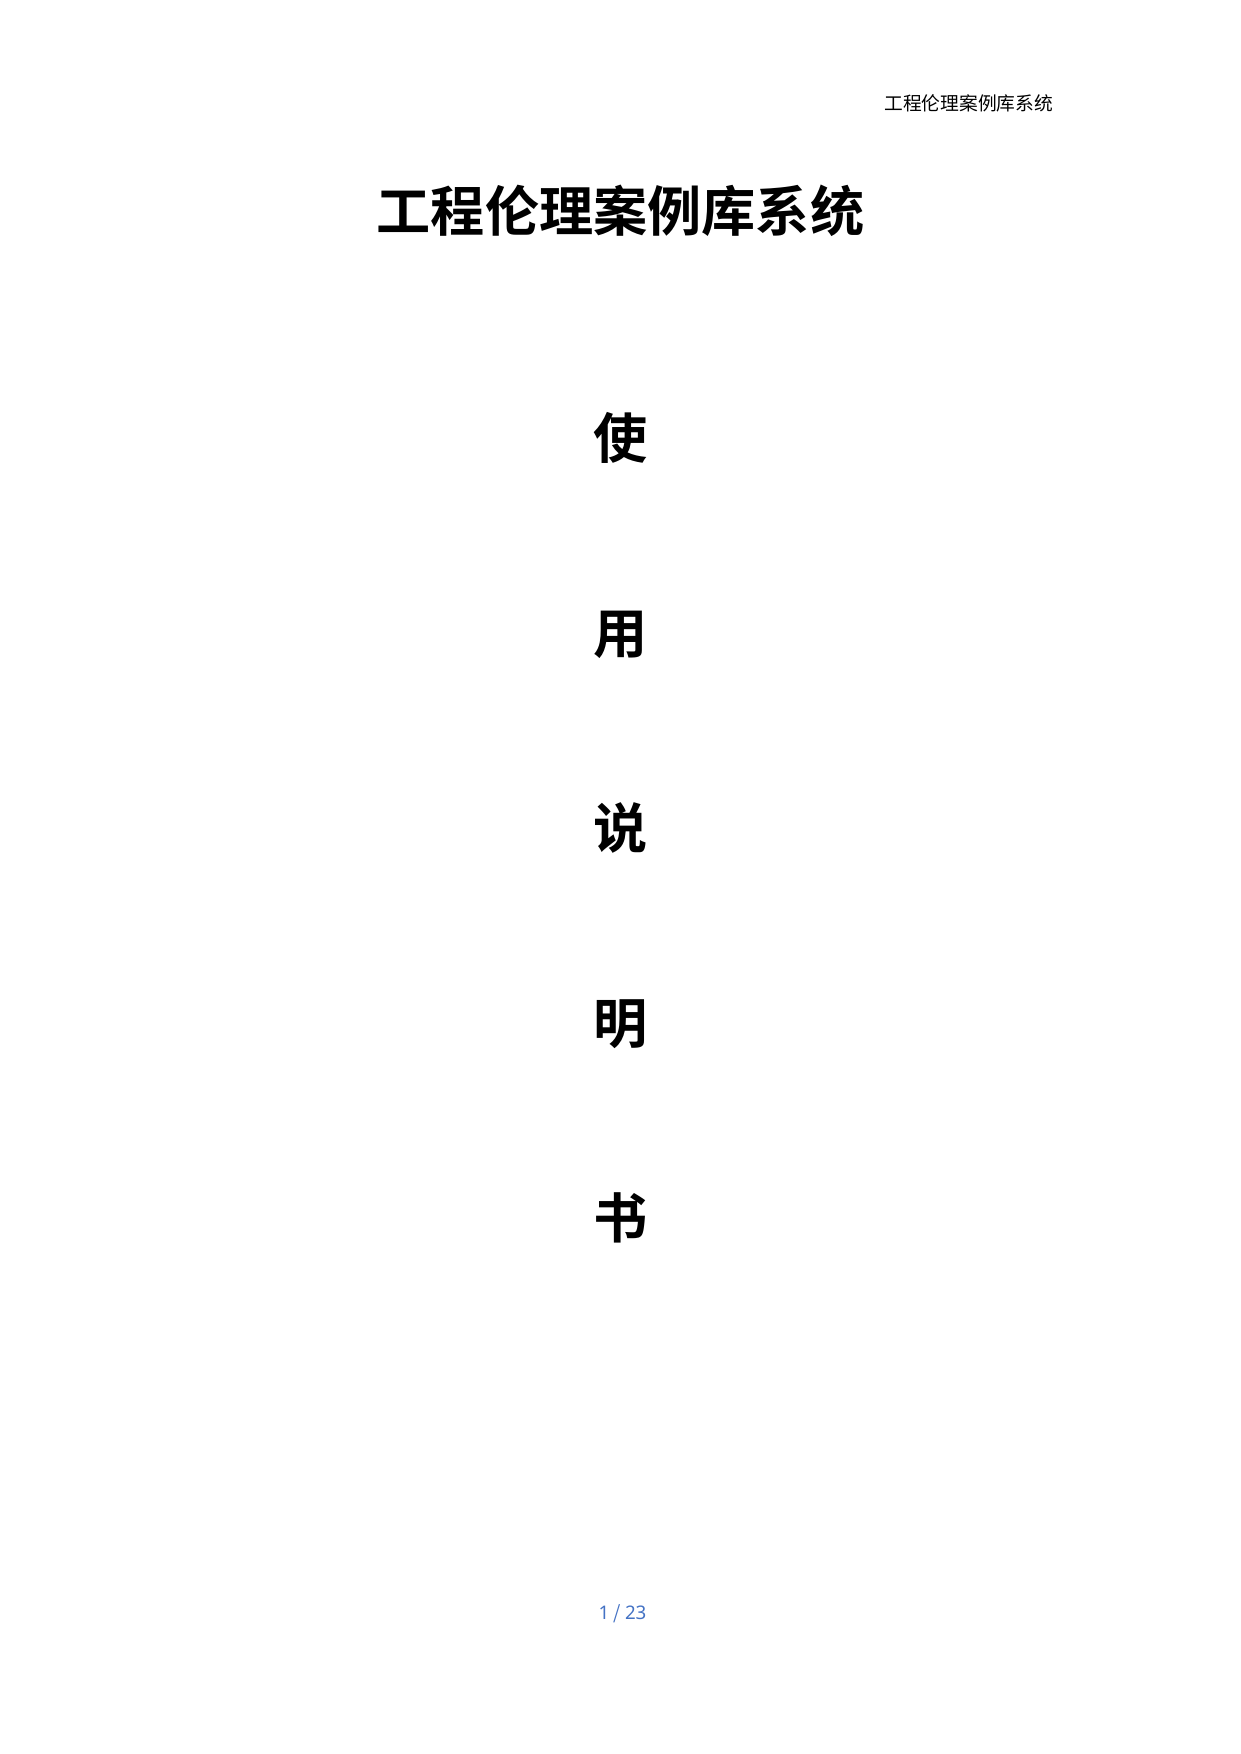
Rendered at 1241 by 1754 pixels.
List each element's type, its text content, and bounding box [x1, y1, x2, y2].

text 书 [187, 1166, 1053, 1264]
text 用 [187, 581, 1053, 679]
text 使 [187, 386, 1053, 484]
text 工程伦理案例库系统 [187, 159, 1053, 256]
text 说 [187, 776, 1053, 874]
text 明 [187, 971, 1053, 1069]
